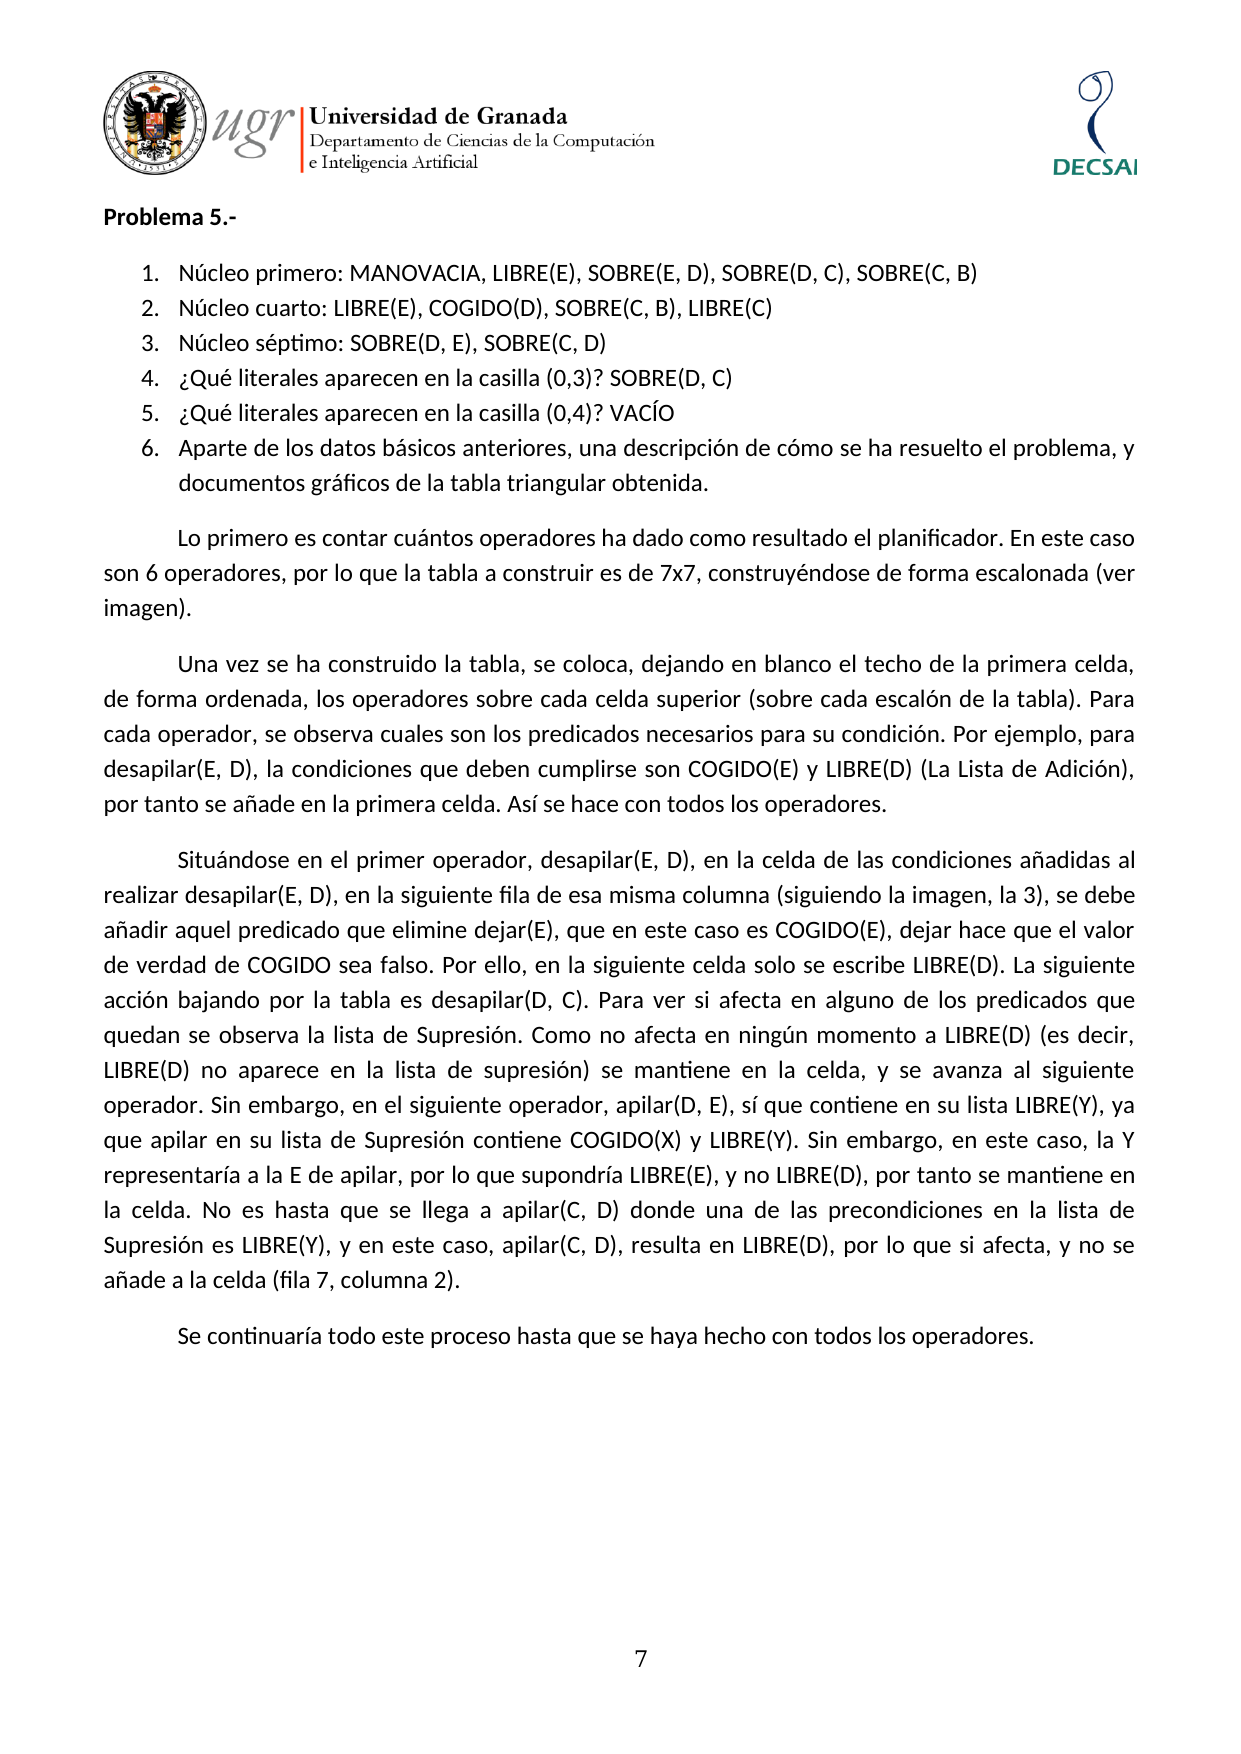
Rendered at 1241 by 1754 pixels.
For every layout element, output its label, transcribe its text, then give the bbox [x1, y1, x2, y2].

text Problema 5.- [103, 105, 1137, 231]
text Lo primero es contar cuántos operadores ha dado como resultado el planificador. En este caso son 6 operadores, por lo que la tabla a construir es de 7x7, construyéndose de forma escalonada (ver imagen). [103, 522, 1137, 623]
list Núcleo séptimo: SOBRE(D, E), SOBRE(C, D) [141, 327, 1137, 357]
list ¿Qué literales aparecen en la casilla (0,4)? VACÍO [141, 397, 1137, 427]
picture [103, 71, 656, 175]
list ¿Qué literales aparecen en la casilla (0,3)? SOBRE(D, C) [141, 362, 1137, 392]
list Aparte de los datos básicos anteriores, una descripción de cómo se ha resuelto el problema, y documentos gráficos de la tabla triangular obtenida. [141, 432, 1137, 497]
text Situándose en el primer operador, desapilar(E, D), en la celda de las condiciones añadidas al realizar desapilar(E, D), en la siguiente fila de esa misma columna (siguiendo la imagen, la 3), se debe añadir aquel predicado que elimine dejar(E), que en este caso es COGIDO(E), dejar hace que el valor de verdad de COGIDO sea falso. Por ello, en la siguiente celda solo se escribe LIBRE(D). La siguiente acción bajando por la tabla es desapilar(D, C). Para ver si afecta en alguno de los predicados que quedan se observa la lista de Supresión. Como no afecta en ningún momento a LIBRE(D) (es decir, LIBRE(D) no aparece en la lista de supresión) se mantiene en la celda, y se avanza al siguiente operador. Sin embargo, en el siguiente operador, apilar(D, E), sí que contiene en su lista LIBRE(Y), ya que apilar en su lista de Supresión contiene COGIDO(X) y LIBRE(Y). Sin embargo, en este caso, la Y representaría a la E de apilar, por lo que supondría LIBRE(E), y no LIBRE(D), por tanto se mantiene en la celda. No es hasta que se llega a apilar(C, D) donde una de las precondiciones en la lista de Supresión es LIBRE(Y), y en este caso, apilar(C, D), resulta en LIBRE(D), por lo que si afecta, y no se añade a la celda (fila 7, columna 2). [103, 844, 1137, 1295]
text Una vez se ha construido la tabla, se coloca, dejando en blanco el techo de la primera celda, de forma ordenada, los operadores sobre cada celda superior (sobre cada escalón de la tabla). Para cada operador, se observa cuales son los predicados necesarios para su condición. Por ejemplo, para desapilar(E, D), la condiciones que deben cumplirse son COGIDO(E) y LIBRE(D) (La Lista de Adición), por tanto se añade en la primera celda. Así se hace con todos los operadores. [103, 648, 1137, 819]
list Núcleo cuarto: LIBRE(E), COGIDO(D), SOBRE(C, B), LIBRE(C) [141, 292, 1137, 322]
text Se continuaría todo este proceso hasta que se haya hecho con todos los operadores. [103, 1320, 1137, 1351]
picture [1053, 71, 1137, 175]
list Núcleo primero: MANOVACIA, LIBRE(E), SOBRE(E, D), SOBRE(D, C), SOBRE(C, B) [141, 257, 1137, 287]
